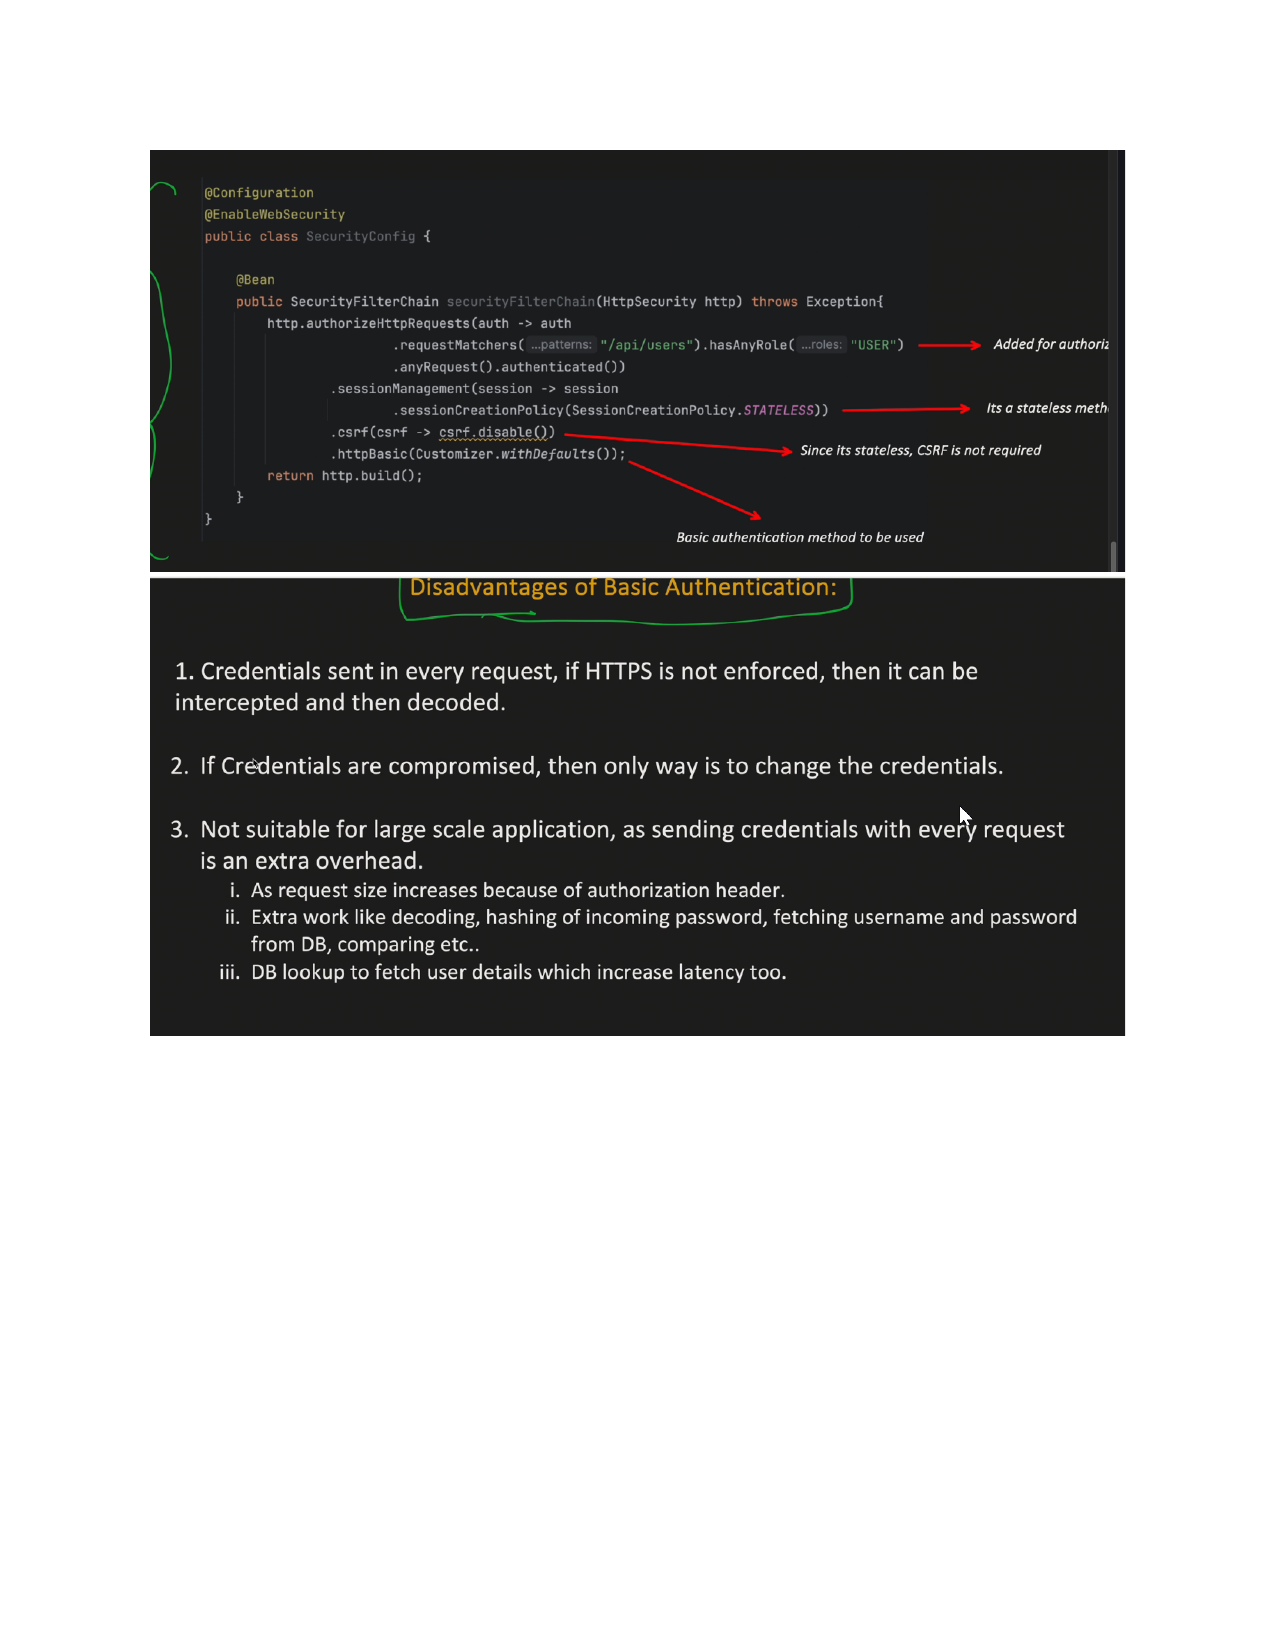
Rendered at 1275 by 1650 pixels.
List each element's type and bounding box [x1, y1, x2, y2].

picture [150, 150, 1125, 572]
picture [150, 576, 1125, 1036]
